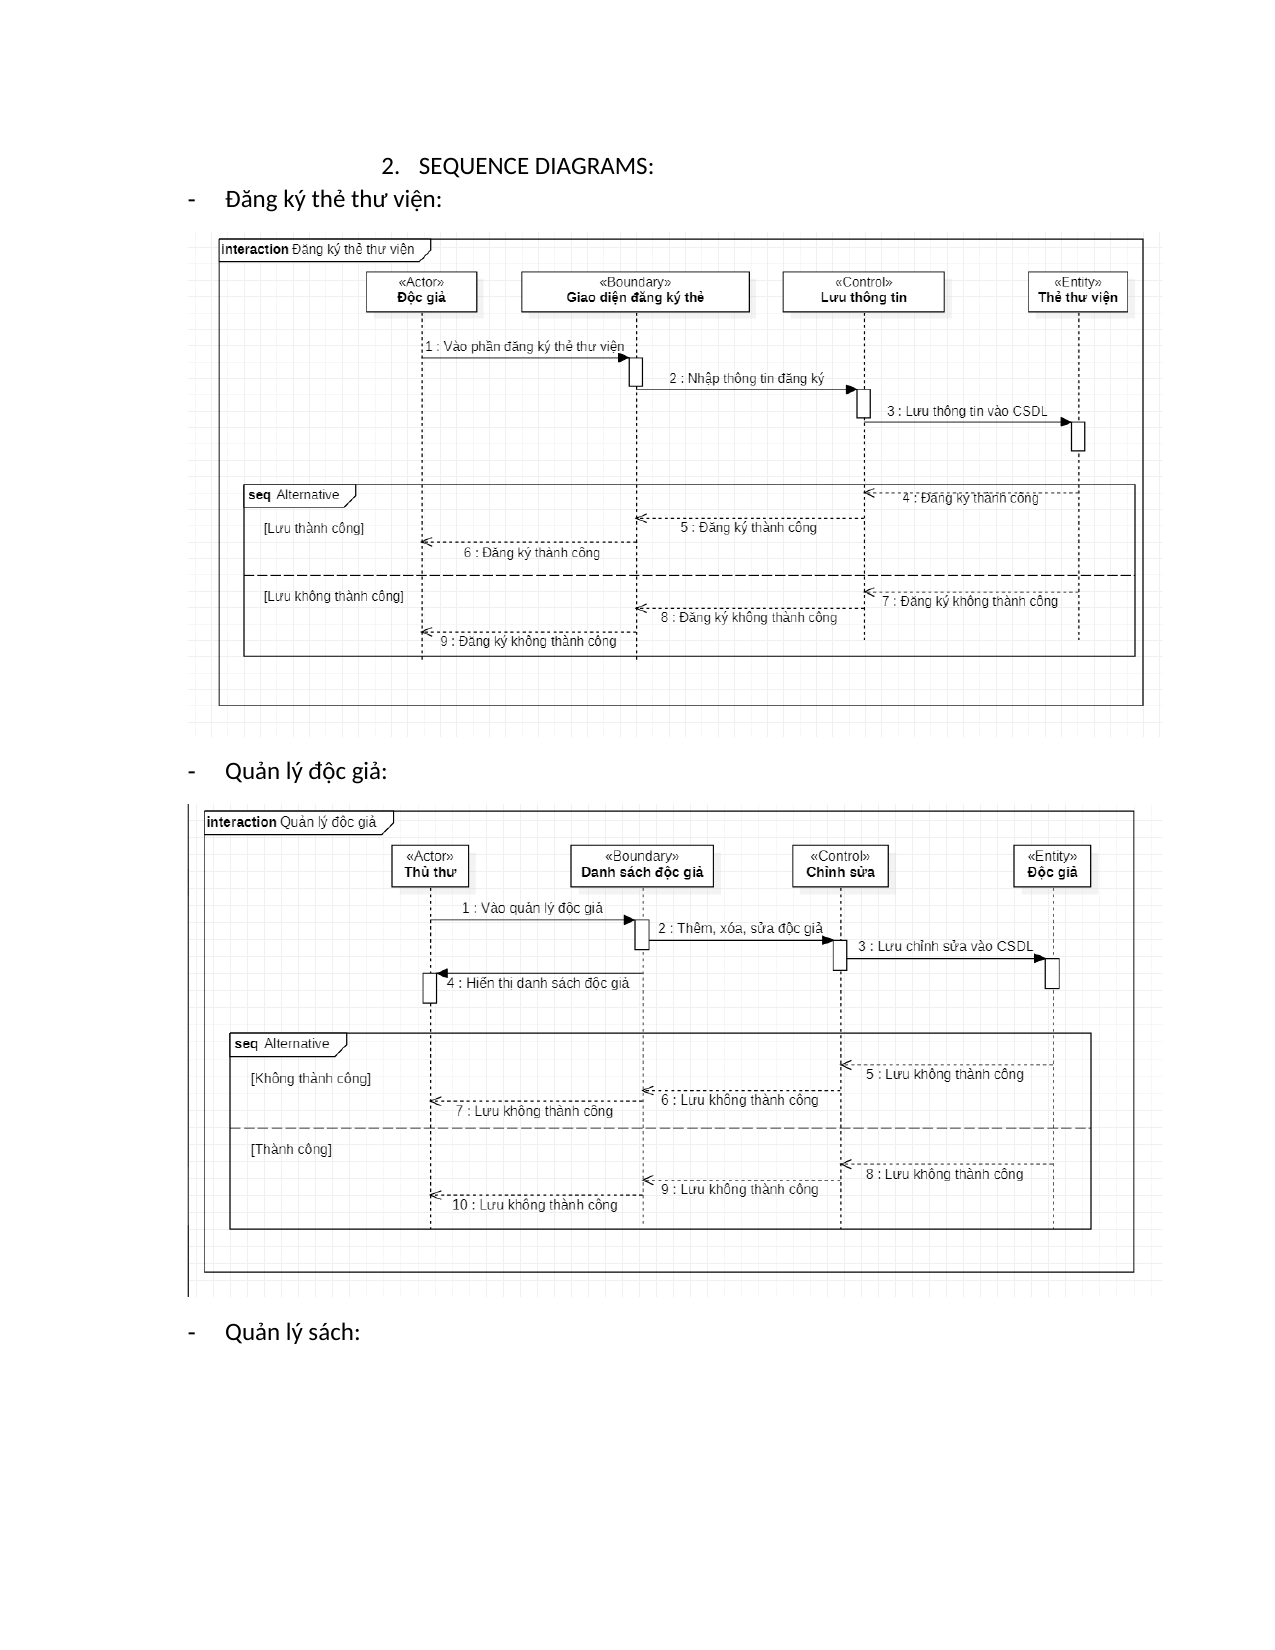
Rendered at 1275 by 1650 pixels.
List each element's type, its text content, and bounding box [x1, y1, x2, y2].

list Quản lý sách: [187, 1316, 1125, 1346]
list Quản lý độc giả: [187, 755, 1125, 786]
picture [187, 804, 1163, 1297]
picture [187, 232, 1163, 737]
list Đăng ký thẻ thư viện: [187, 183, 1125, 213]
list SEQUENCE DIAGRAMS: [381, 150, 1125, 181]
